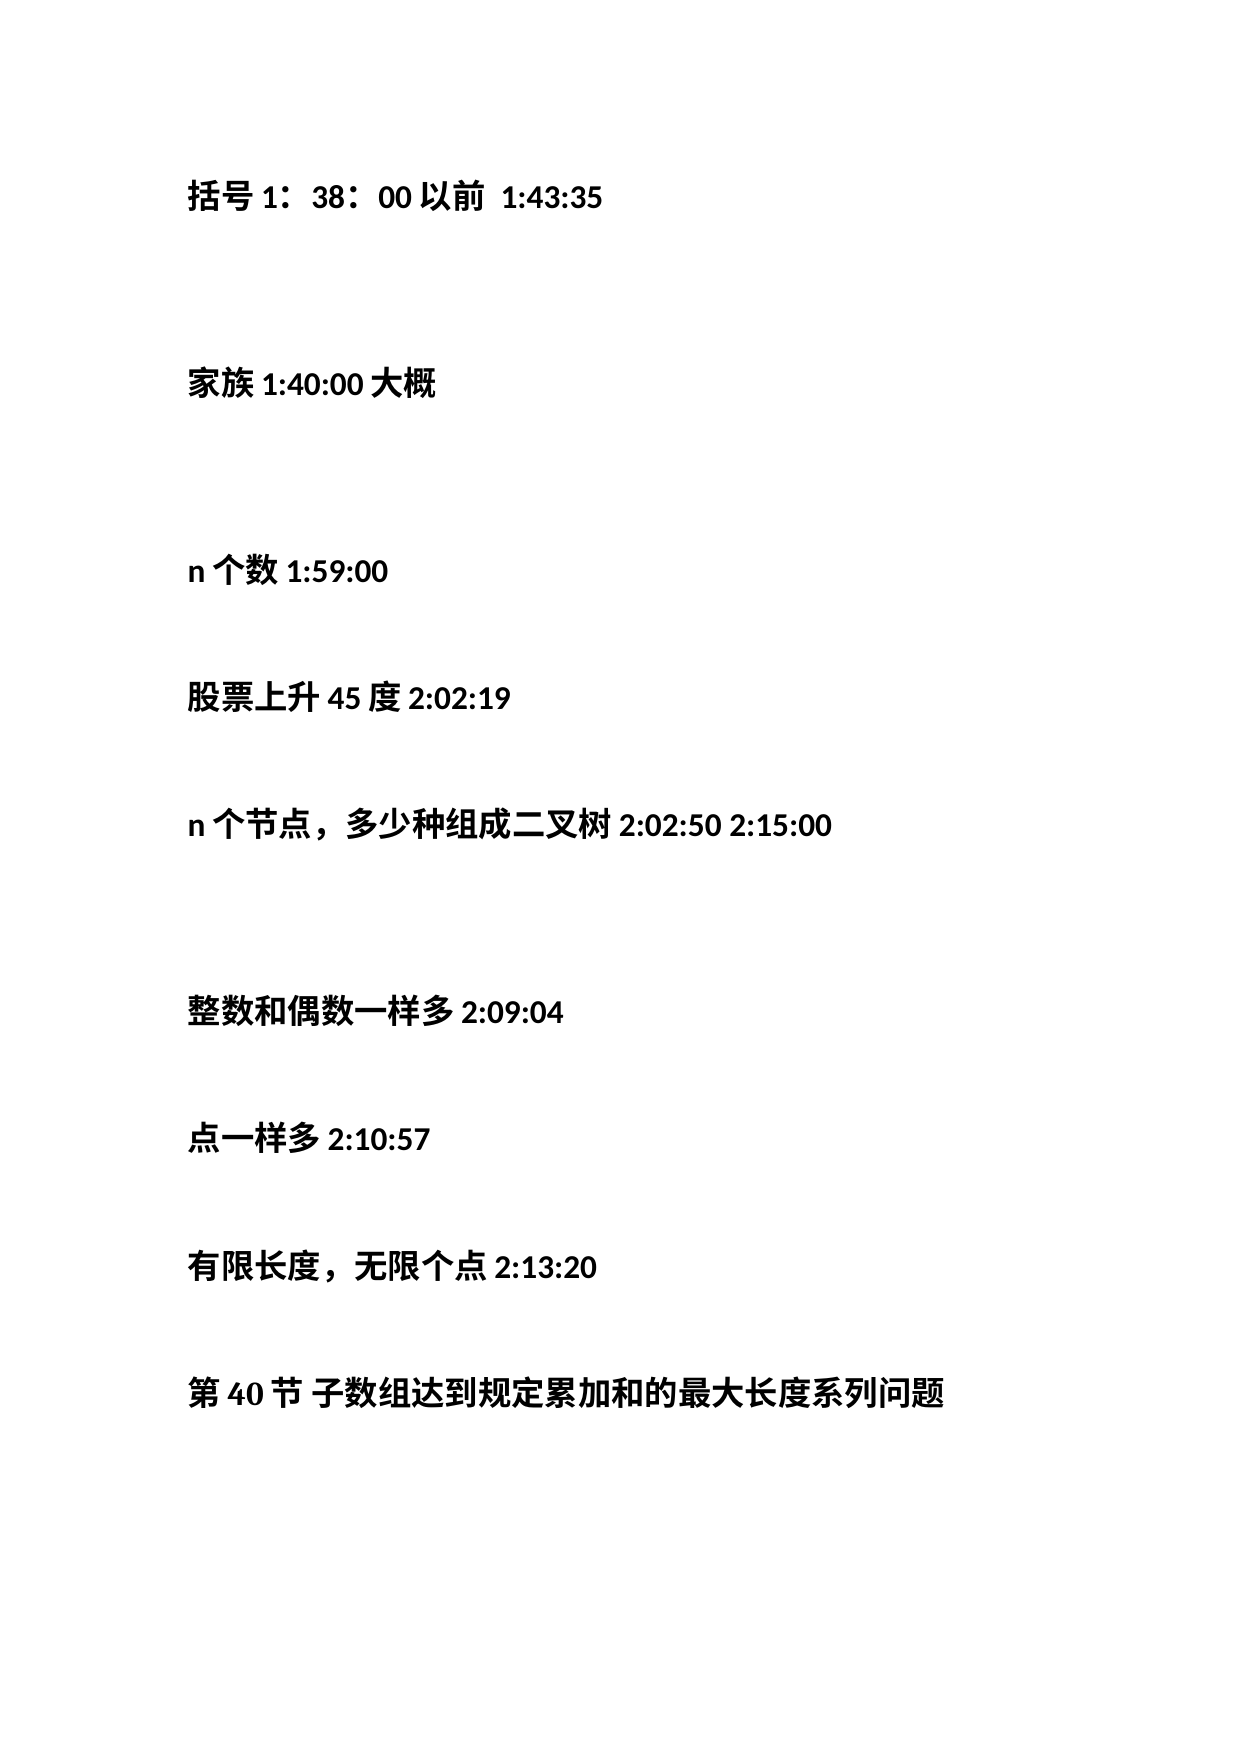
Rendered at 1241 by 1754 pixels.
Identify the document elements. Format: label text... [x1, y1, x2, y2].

subtitle 第40节 子数组达到规定累加和的最大长度系列问题 [187, 1358, 1053, 1423]
subtitle 有限长度，无限个点2:13:20 [187, 1231, 1053, 1296]
subtitle 家族1:40:00大概 [187, 349, 1053, 414]
subtitle n个节点，多少种组成二叉树2:02:50 2:15:00 [187, 790, 1053, 855]
subtitle 点一样多2:10:57 [187, 1104, 1053, 1169]
subtitle 整数和偶数一样多2:09:04 [187, 977, 1053, 1042]
subtitle n个数1:59:00 [187, 536, 1053, 601]
subtitle 股票上升45度2:02:19 [187, 663, 1053, 728]
subtitle 括号1：38：00以前 1:43:35 [187, 162, 1053, 227]
